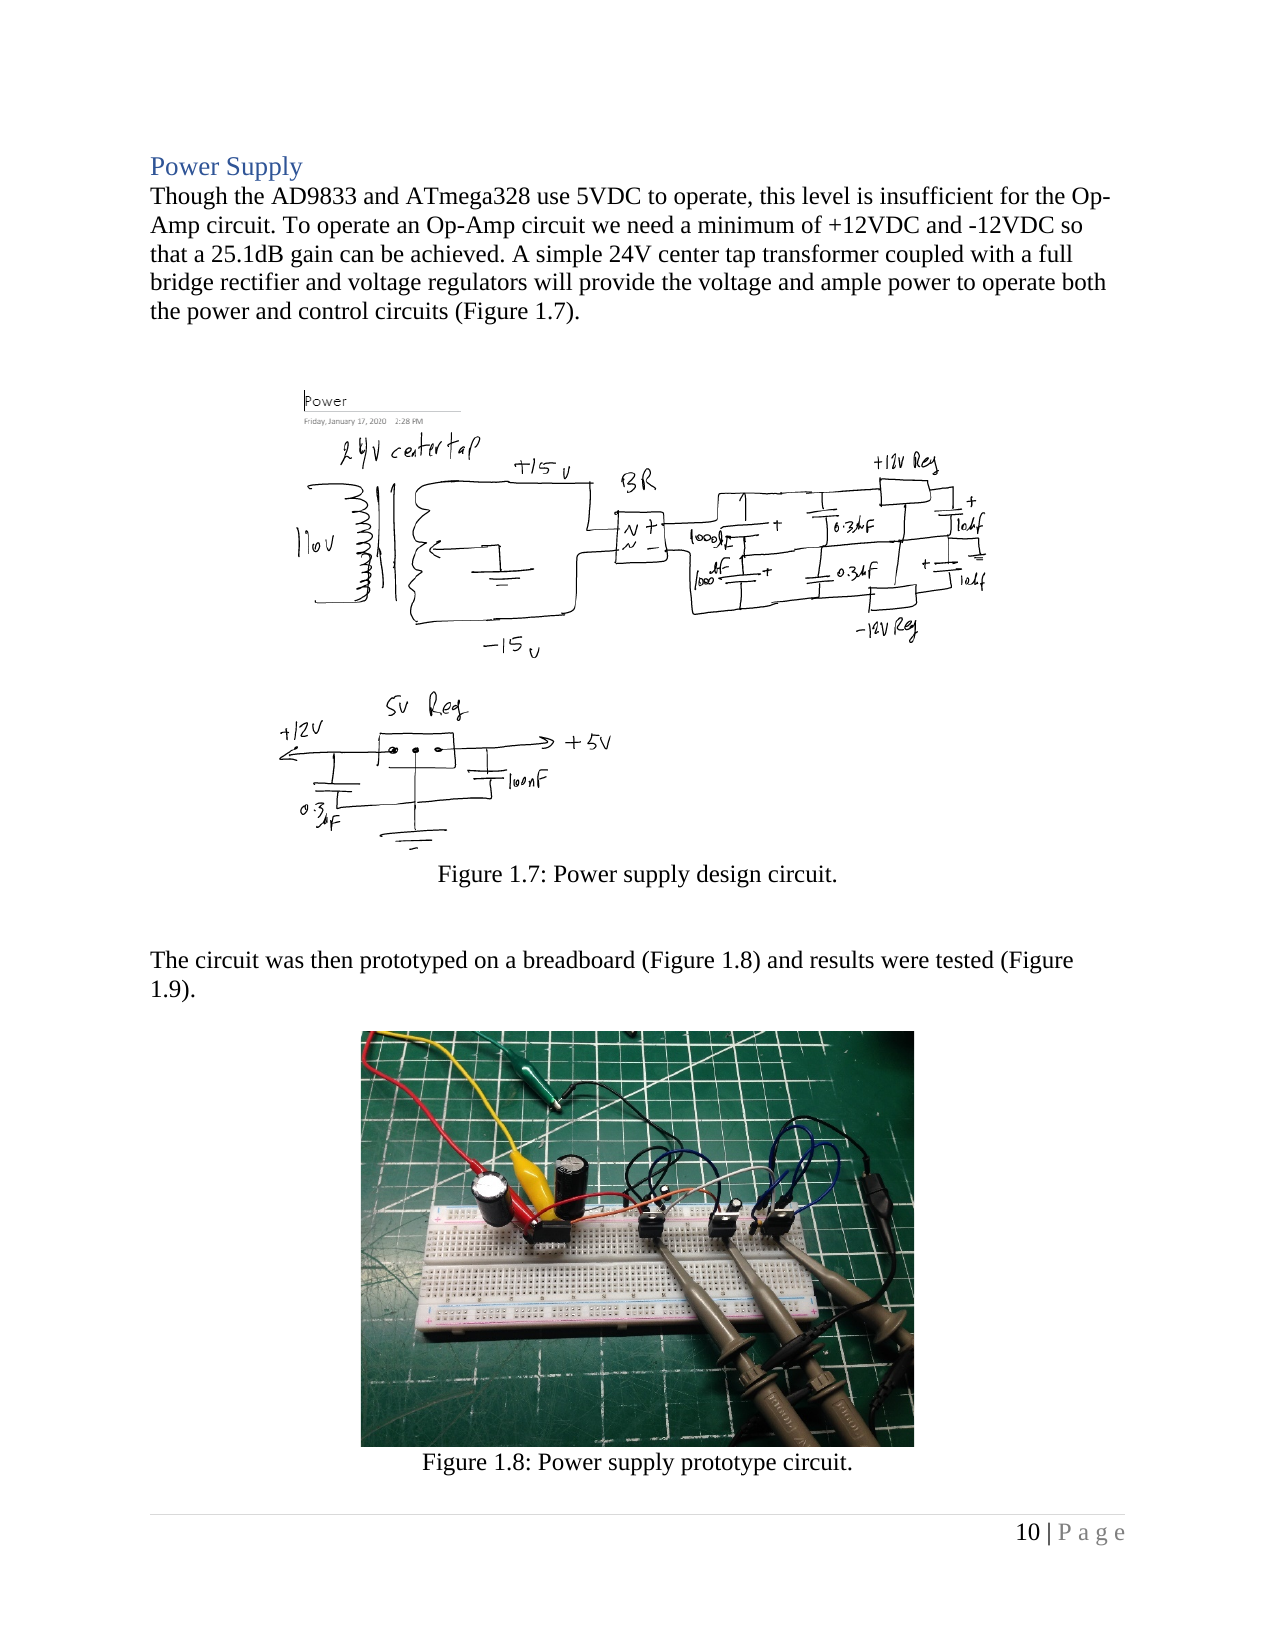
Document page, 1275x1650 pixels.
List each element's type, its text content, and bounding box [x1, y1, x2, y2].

text Figure 1.7: Power supply design circuit. [150, 859, 1125, 888]
text The circuit was then prototyped on a breadboard (Figure 1.8) and results were tested (Figure 1.9). [150, 946, 1125, 1003]
picture [360, 1031, 915, 1447]
subtitle Power Supply [150, 150, 1125, 181]
text Though the AD9833 and ATmega328 use 5VDC to operate, this level is insufficient for the Op-Amp circuit. To operate an Op-Amp circuit we need a minimum of +12VDC and -12VDC so that a 25.1dB gain can be achieved. A simple 24V center tap transformer coupled with a full bridge rectifier and voltage regulators will provide the voltage and ample power to operate both the power and control circuits (Figure 1.7). [150, 181, 1125, 325]
picture [273, 382, 1002, 860]
text Figure 1.8: Power supply prototype circuit. [150, 1447, 1125, 1475]
